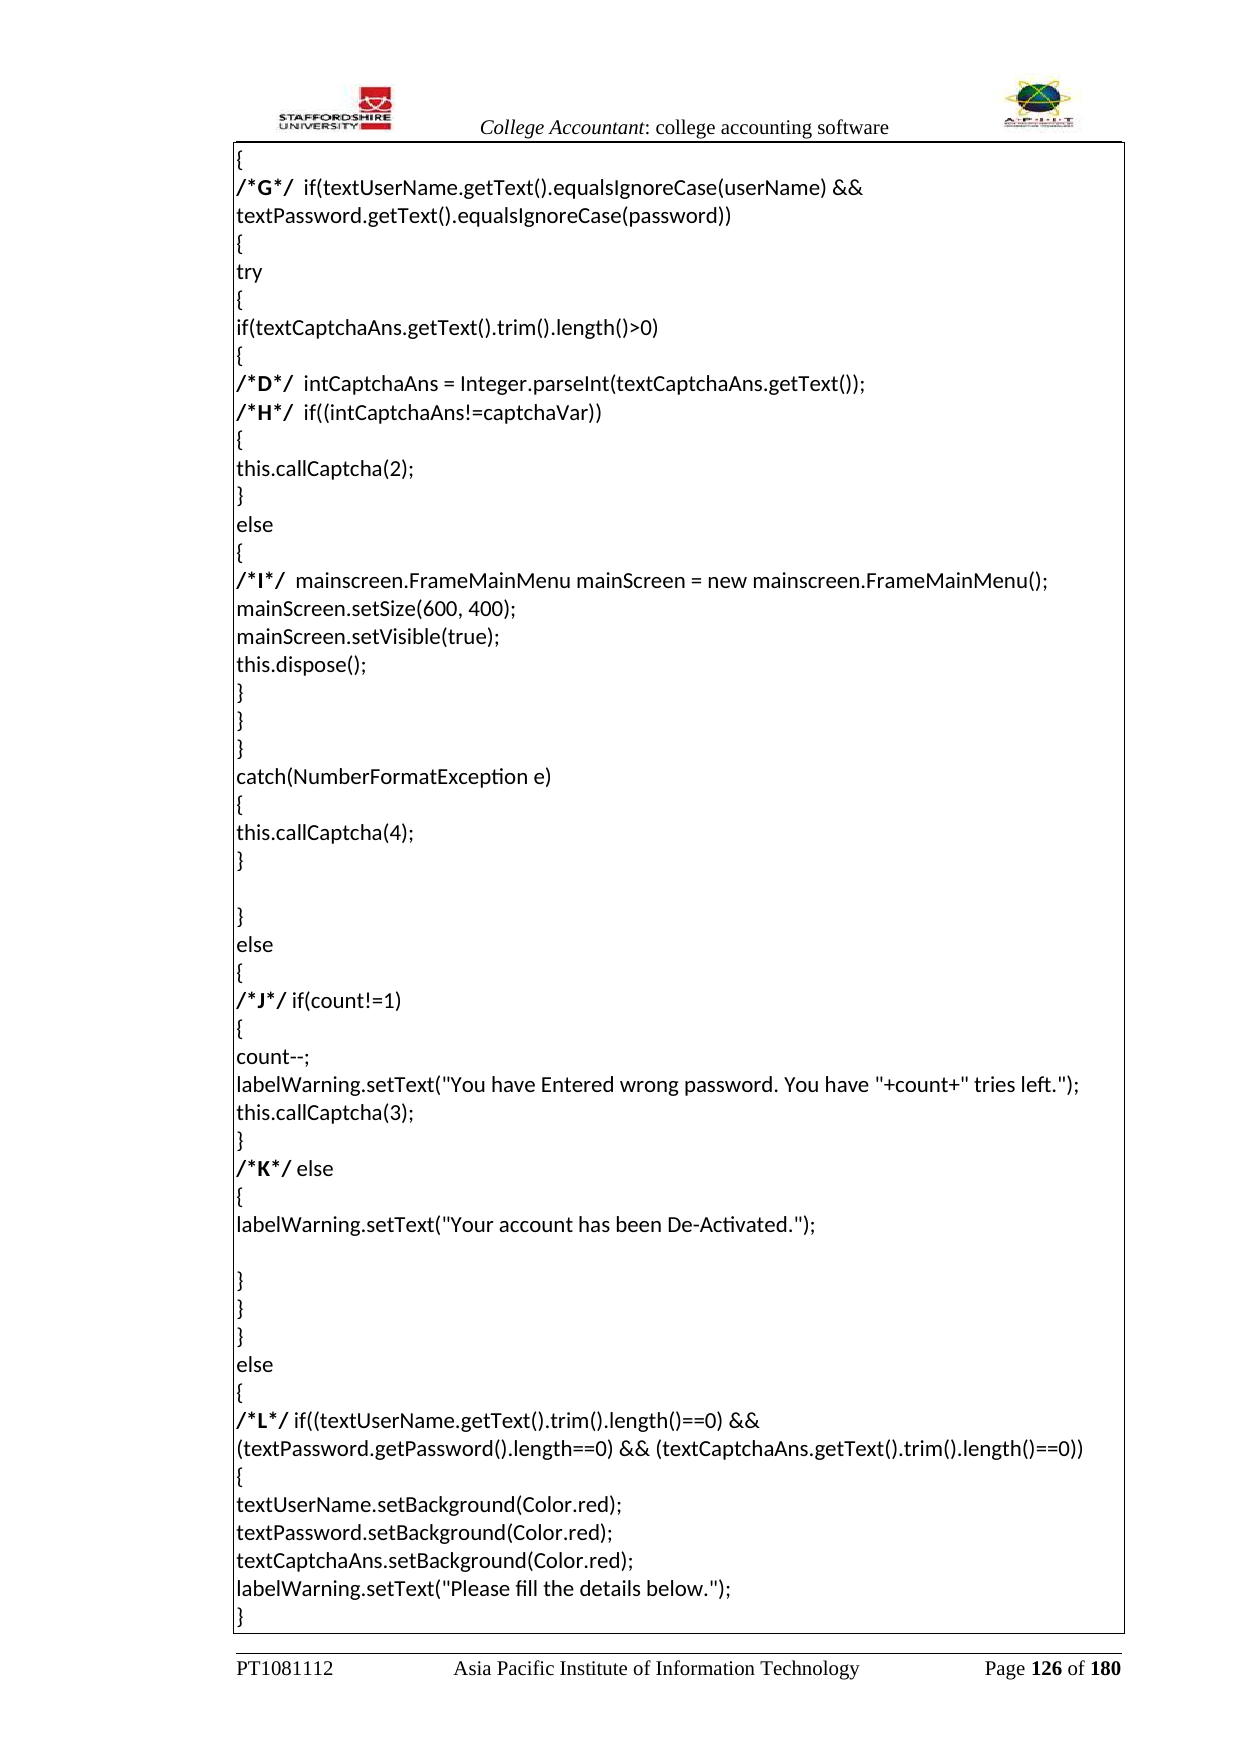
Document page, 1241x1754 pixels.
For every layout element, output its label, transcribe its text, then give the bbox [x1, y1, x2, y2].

text labelWarning.setText("Your account has been De-Activated."); [236, 1210, 1122, 1238]
text } [236, 706, 1122, 734]
text labelWarning.setText("You have Entered wrong password. You have "+count+" tries left."); [236, 1070, 1122, 1098]
text else [236, 510, 1122, 538]
text this.callCaptcha(2); [236, 454, 1122, 482]
text { [236, 1014, 1122, 1042]
text { [236, 958, 1122, 986]
text textCaptchaAns.setBackground(Color.red); [236, 1546, 1122, 1574]
text /*L*/ if((textUserName.getText().trim().length()==0) && (textPassword.getPassword().length==0) && (textCaptchaAns.getText().trim().length()==0)) [236, 1406, 1122, 1462]
text mainScreen.setSize(600, 400); [236, 594, 1122, 622]
text { [236, 342, 1122, 369]
text if(textCaptchaAns.getText().trim().length()>0) [236, 313, 1122, 342]
text } [236, 902, 1122, 930]
text /*D*/ intCaptchaAns = Integer.parseInt(textCaptchaAns.getText()); [236, 369, 1122, 398]
text textPassword.setBackground(Color.red); [236, 1518, 1122, 1546]
text } [236, 482, 1122, 510]
text /*I*/ mainscreen.FrameMainMenu mainScreen = new mainscreen.FrameMainMenu(); [236, 566, 1122, 594]
text count--; [236, 1042, 1122, 1070]
text /*J*/ if(count!=1) [236, 986, 1122, 1014]
text textUserName.setBackground(Color.red); [236, 1490, 1122, 1518]
text /*H*/ if((intCaptchaAns!=captchaVar)) [236, 398, 1122, 426]
text } [234, 1599, 1124, 1633]
text { [236, 1378, 1122, 1406]
text } [236, 734, 1122, 762]
text try [236, 257, 1122, 286]
text { [234, 143, 1124, 173]
text this.callCaptcha(4); [236, 818, 1122, 846]
text { [236, 538, 1122, 566]
text } [236, 1294, 1122, 1322]
text labelWarning.setText("Please fill the details below."); [236, 1574, 1122, 1599]
text { [236, 426, 1122, 454]
text mainScreen.setVisible(true); [236, 622, 1122, 650]
picture [275, 84, 397, 135]
text { [236, 286, 1122, 313]
text } [236, 1266, 1122, 1294]
text { [236, 1182, 1122, 1210]
text else [236, 1350, 1122, 1378]
text } [236, 846, 1122, 874]
text } [236, 1322, 1122, 1350]
text /*G*/ if(textUserName.getText().equalsIgnoreCase(userName) && textPassword.getText().equalsIgnoreCase(password)) [236, 173, 1122, 229]
picture [993, 73, 1083, 135]
text this.dispose(); [236, 650, 1122, 678]
text catch(NumberFormatException e) [236, 762, 1122, 790]
text { [236, 790, 1122, 818]
text else [236, 930, 1122, 958]
text /*K*/ else [236, 1154, 1122, 1182]
text { [236, 1462, 1122, 1490]
text this.callCaptcha(3); [236, 1098, 1122, 1126]
text } [236, 1126, 1122, 1154]
text } [236, 678, 1122, 706]
text { [236, 229, 1122, 257]
